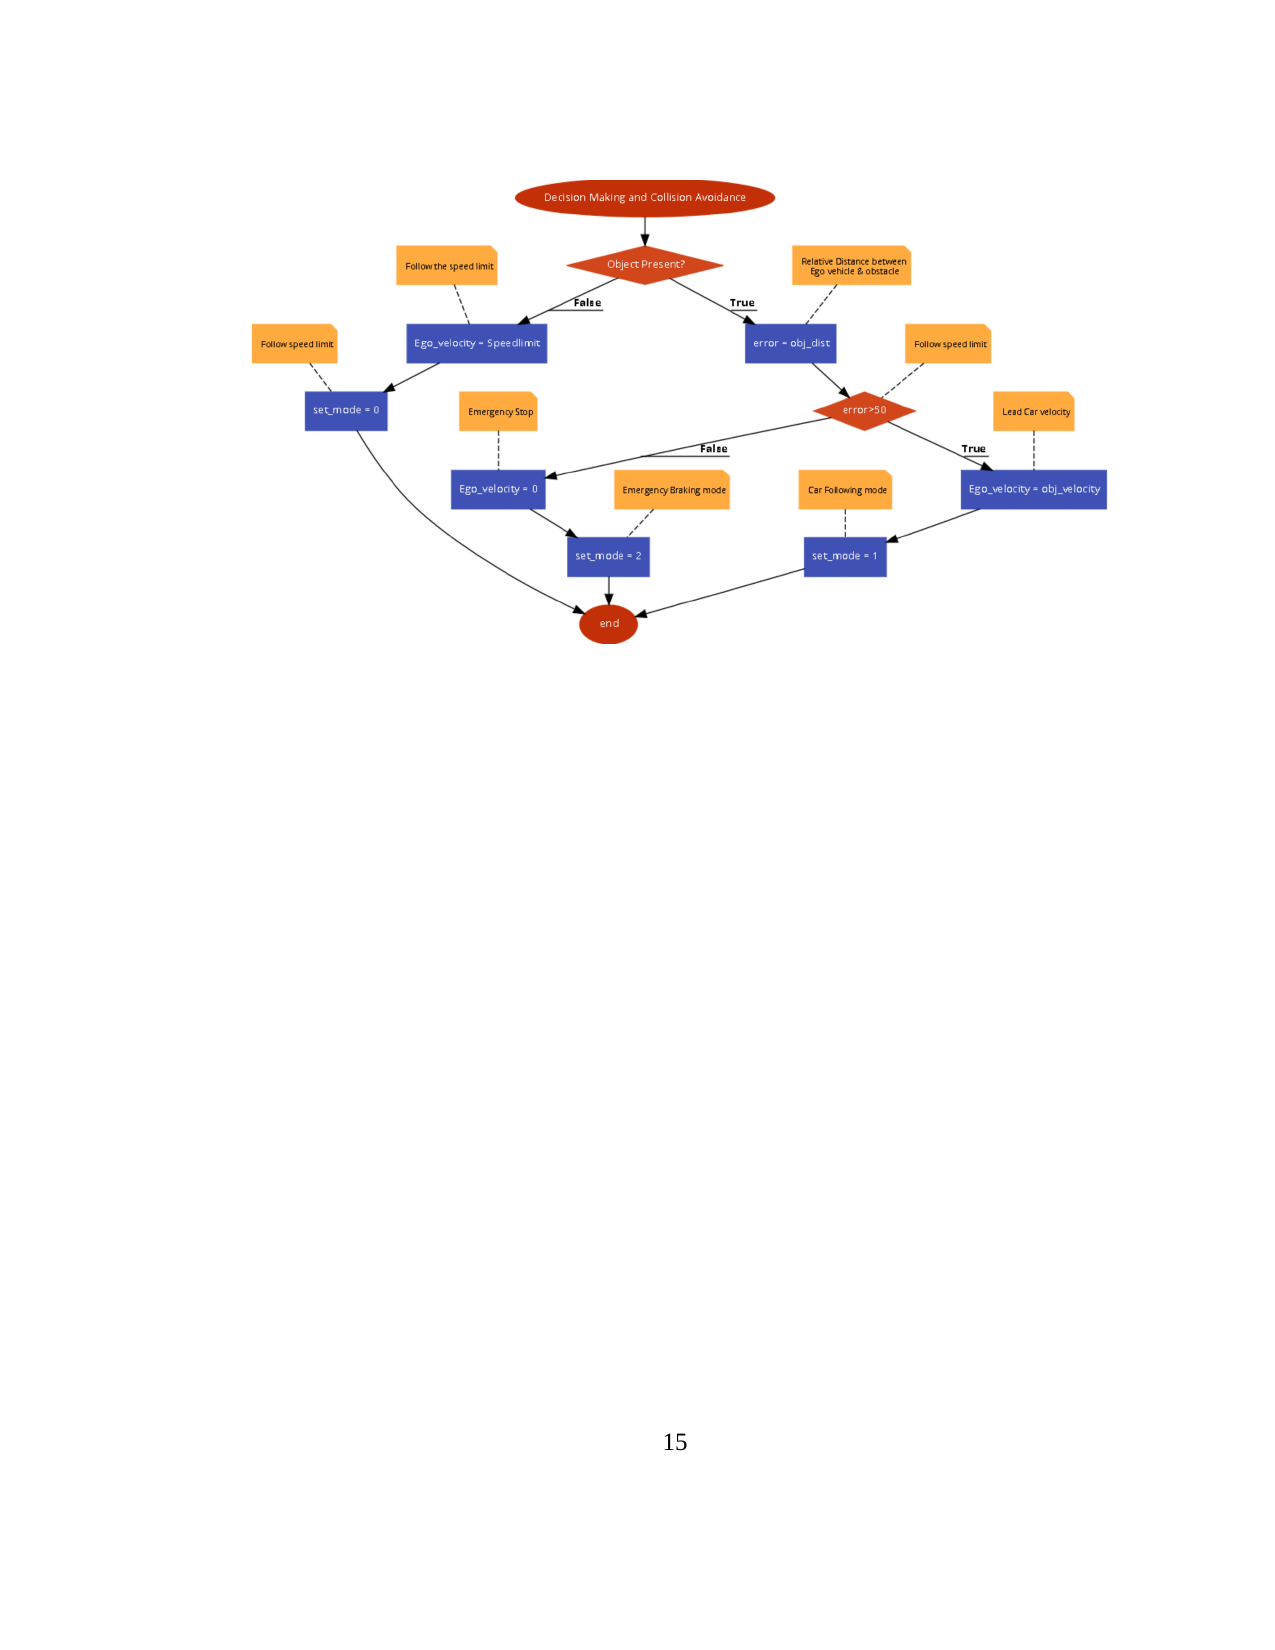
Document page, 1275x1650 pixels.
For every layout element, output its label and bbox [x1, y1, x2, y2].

picture [225, 150, 1125, 666]
